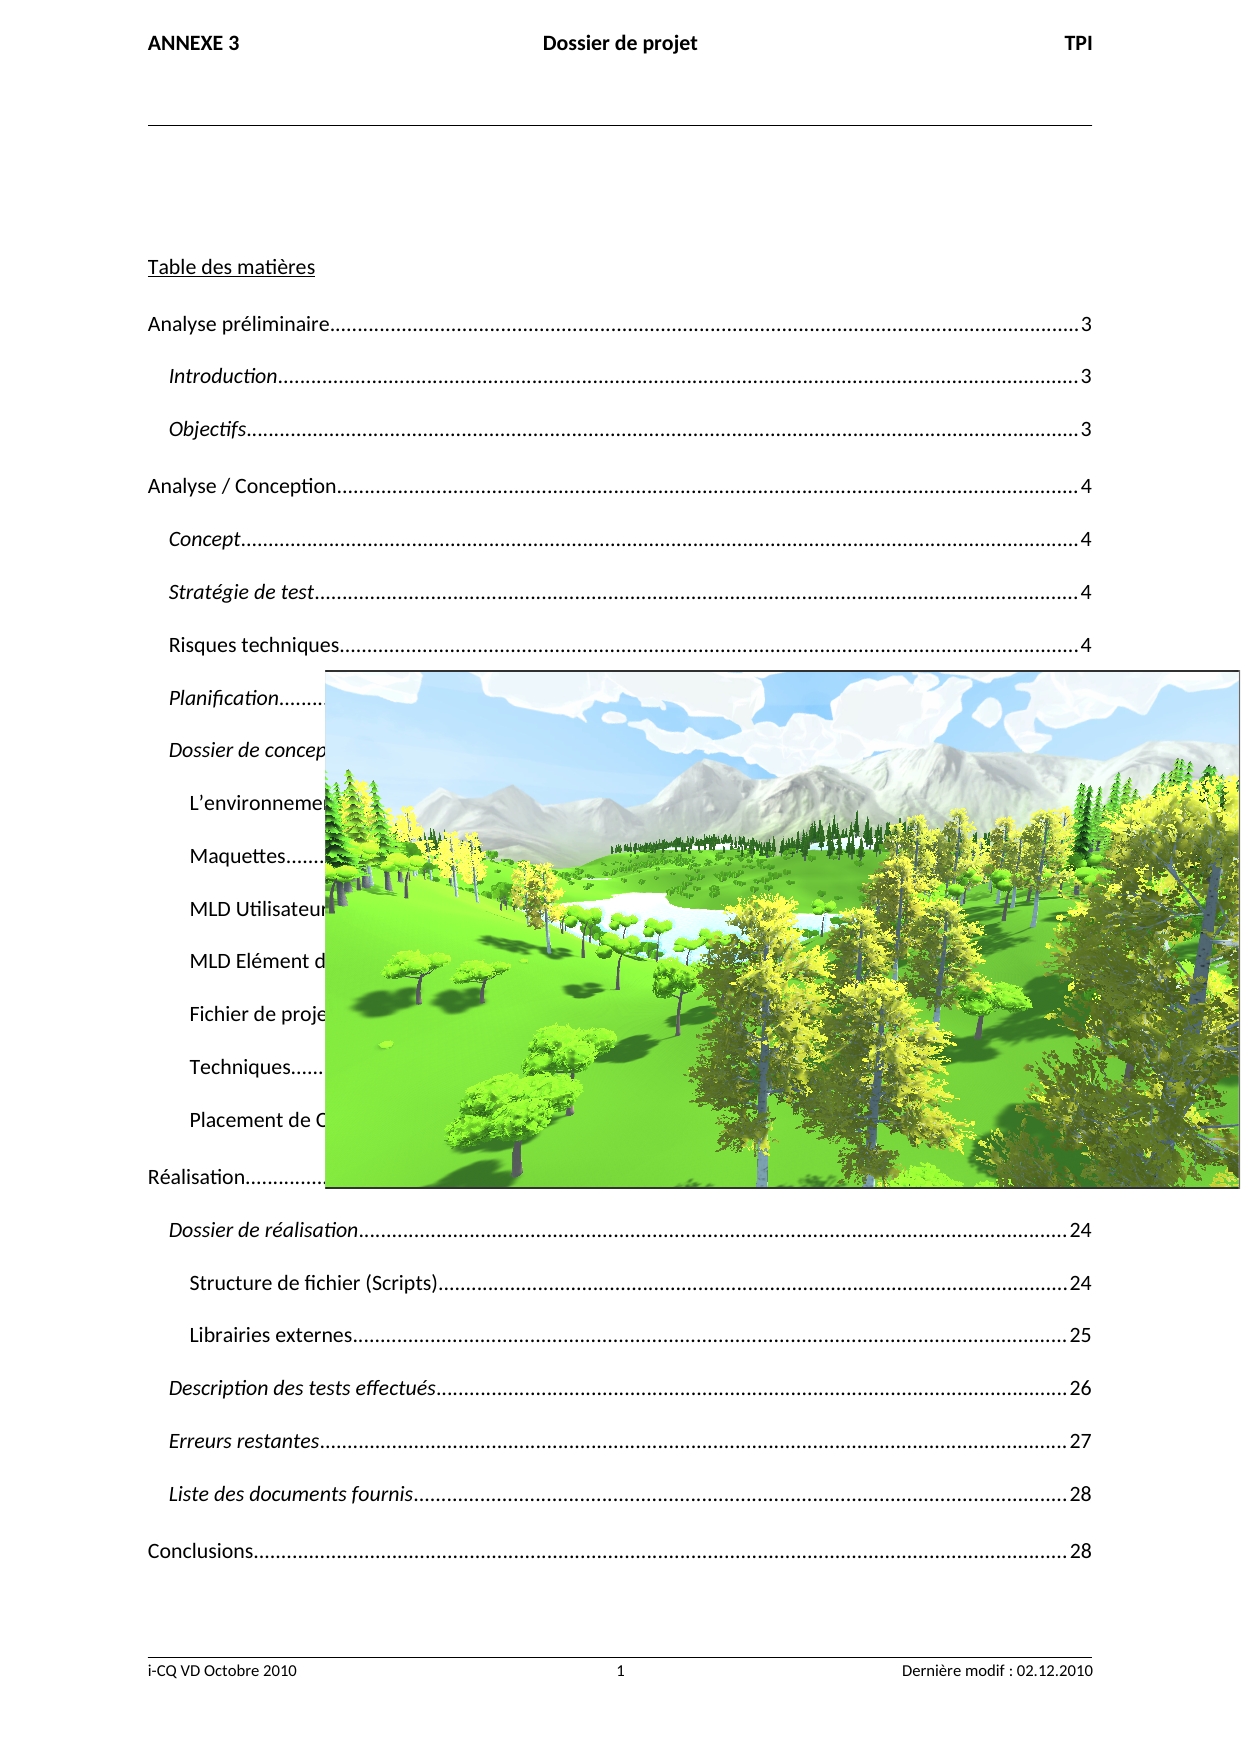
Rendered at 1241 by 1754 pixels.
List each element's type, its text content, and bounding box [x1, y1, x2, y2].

text Stratégie de test 4 [168, 578, 1092, 605]
text Librairies externes 25 [189, 1322, 1092, 1348]
text Planification 5 [168, 684, 325, 710]
text Erreurs restantes 27 [168, 1427, 1092, 1454]
text L’environnement de travail. 5 [189, 789, 325, 816]
text Analyse / Conception 4 [148, 472, 1092, 499]
text Dossier de réalisation 24 [168, 1216, 1092, 1243]
text Conclusions 28 [148, 1537, 1092, 1564]
text Risques techniques 4 [168, 631, 1092, 657]
text Liste des documents fournis 28 [168, 1480, 1092, 1507]
text MLD Elément de la biosphère 12 [189, 948, 325, 974]
text Description des tests effectués 26 [168, 1374, 1092, 1401]
picture [325, 670, 1241, 1189]
text Réalisation 24 [148, 1163, 1092, 1190]
text Techniques 17 [189, 1053, 325, 1080]
text Objectifs 3 [168, 415, 1092, 442]
text Analyse préliminaire 3 [148, 310, 1092, 336]
text Placement de Objets 18 [189, 1106, 325, 1133]
text Concept 4 [168, 525, 1092, 552]
text Fichier de projet (Terrain généré) 12 [189, 1001, 325, 1027]
text Structure de fichier (Scripts) 24 [189, 1269, 1092, 1295]
text Maquettes 7 [189, 842, 325, 869]
text Dossier de conception 5 [168, 736, 325, 763]
text Table des matières [148, 253, 1092, 279]
text Introduction 3 [168, 363, 1092, 389]
text MLD Utilisateur 11 [189, 895, 325, 922]
